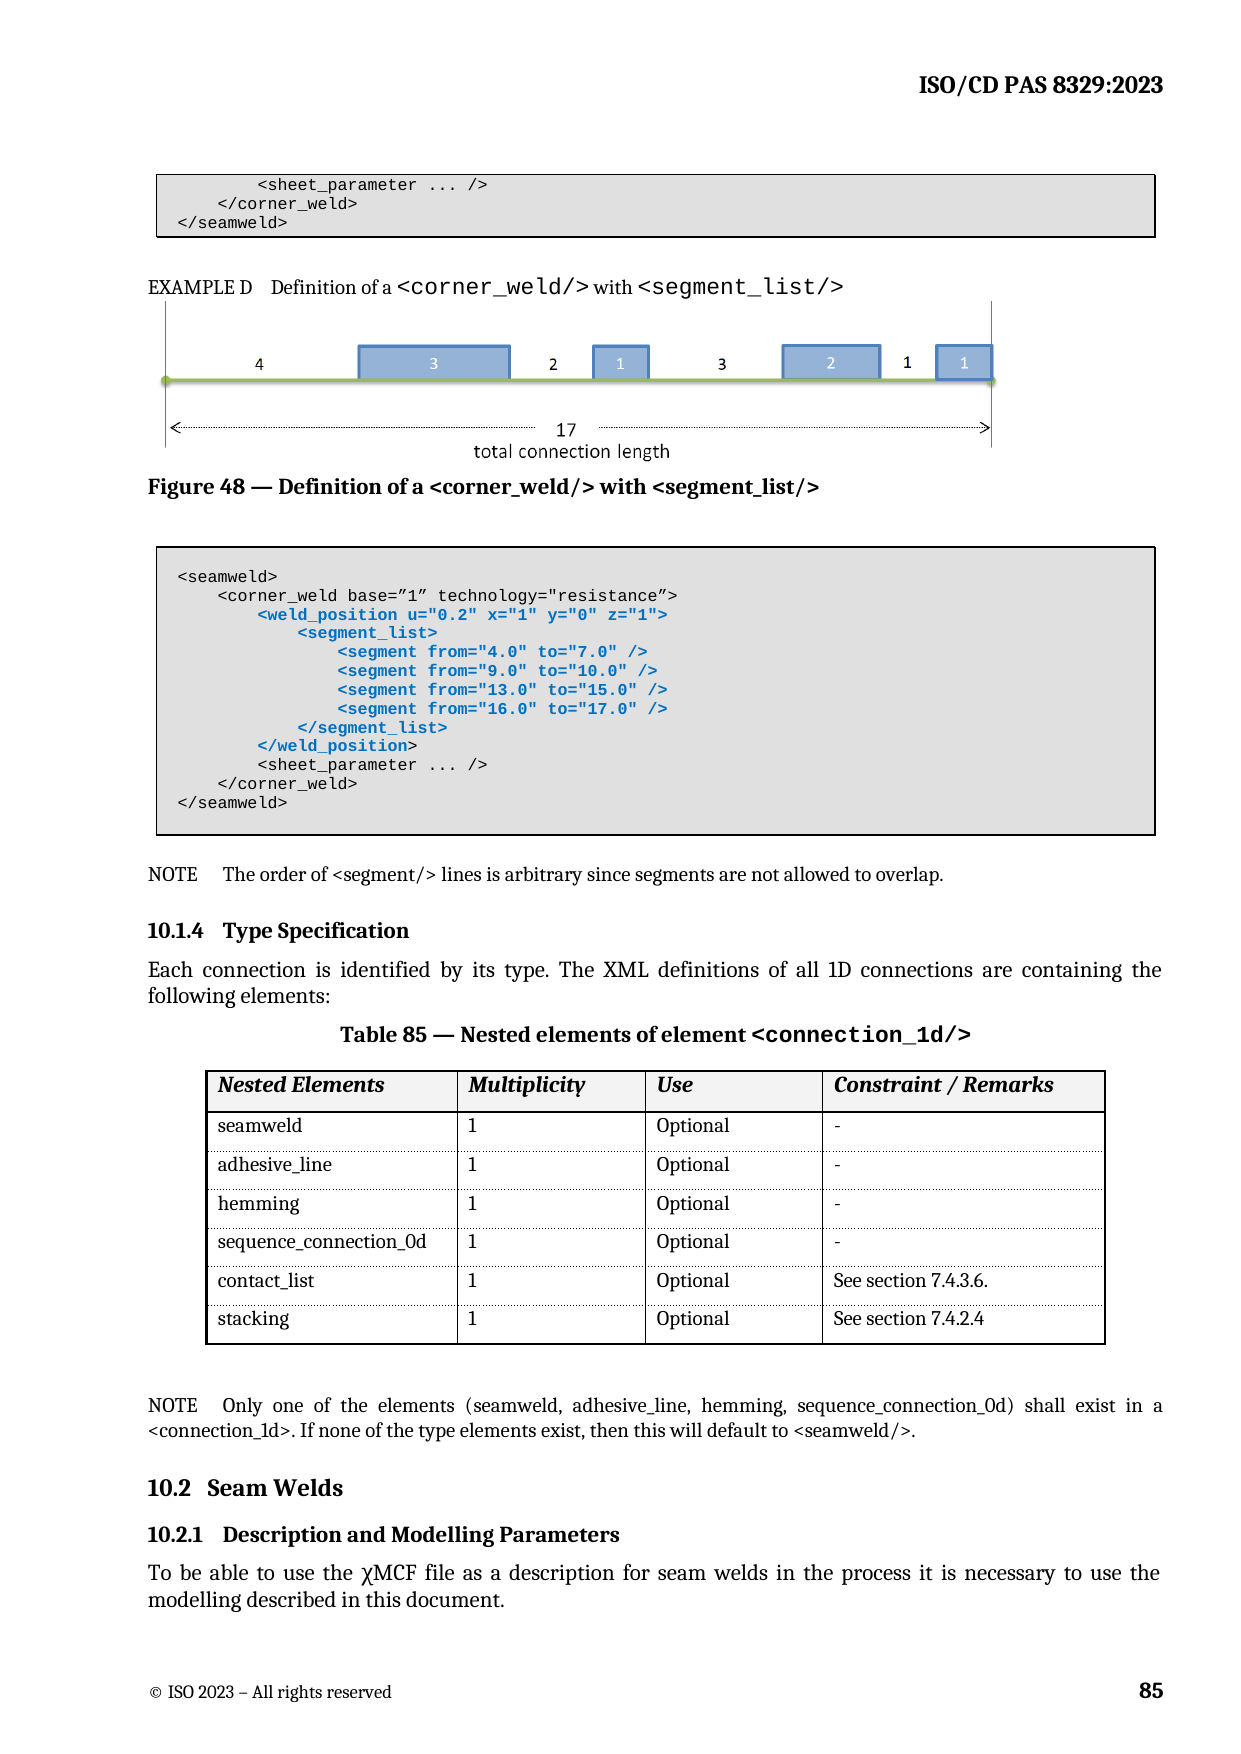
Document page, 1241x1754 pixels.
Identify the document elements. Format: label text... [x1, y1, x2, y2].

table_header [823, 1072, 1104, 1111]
text <weld_position u="0.2" x="1" y="0" z="1"> [157, 603, 1154, 622]
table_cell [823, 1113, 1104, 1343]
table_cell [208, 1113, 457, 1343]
text </segment_list> [157, 716, 1154, 735]
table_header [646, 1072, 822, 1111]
text <corner_weld base=”1” technology="resistance”> [157, 584, 1154, 603]
text Figure 48 — Definition of a <corner_weld/> with <segment_list/> [148, 474, 1163, 501]
picture [147, 301, 1017, 475]
subtitle Seam Welds [148, 1474, 1163, 1503]
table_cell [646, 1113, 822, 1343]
text Table 85 — Nested elements of element <connection_1d/> [148, 1022, 1163, 1049]
text NOTE The order of <segment/> lines is arbitrary since segments are not allowed to overlap. [148, 861, 1163, 886]
text </weld_position> [157, 735, 1154, 754]
text Each connection is identified by its type. The XML definitions of all 1D connections are containing the following elements: [148, 957, 1163, 1009]
text <segment_list> [157, 622, 1154, 641]
text <segment from="4.0" to="7.0" /> [157, 641, 1154, 659]
text <segment from="9.0" to="10.0" /> [157, 659, 1154, 678]
text EXAMPLE D Definition of a <corner_weld/> with <segment_list/> [148, 275, 1163, 301]
text </seamweld> [157, 212, 1154, 236]
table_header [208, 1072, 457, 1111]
text </seamweld> [157, 791, 1154, 810]
text </corner_weld> [157, 773, 1154, 791]
text To be able to use the χMCF file as a description for seam welds in the process it is necessary to use the modelling described in this document. [148, 1560, 1163, 1613]
text <segment from="16.0" to="17.0" /> [157, 697, 1154, 716]
text <seamweld> [157, 565, 1154, 584]
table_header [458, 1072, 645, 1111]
text NOTE Only one of the elements (seamweld, adhesive_line, hemming, sequence_connection_0d) shall exist in a <connection_1d>. If none of the type elements exist, then this will default to <seamweld/>. [148, 1393, 1163, 1443]
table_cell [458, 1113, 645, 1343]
subtitle Description and Modelling Parameters [148, 1521, 1163, 1548]
text <sheet_parameter ... /> [157, 175, 1154, 193]
subtitle Type Specification [148, 918, 1163, 944]
text <segment from="13.0" to="15.0" /> [157, 678, 1154, 697]
text <sheet_parameter ... /> [157, 754, 1154, 773]
text </corner_weld> [157, 193, 1154, 212]
